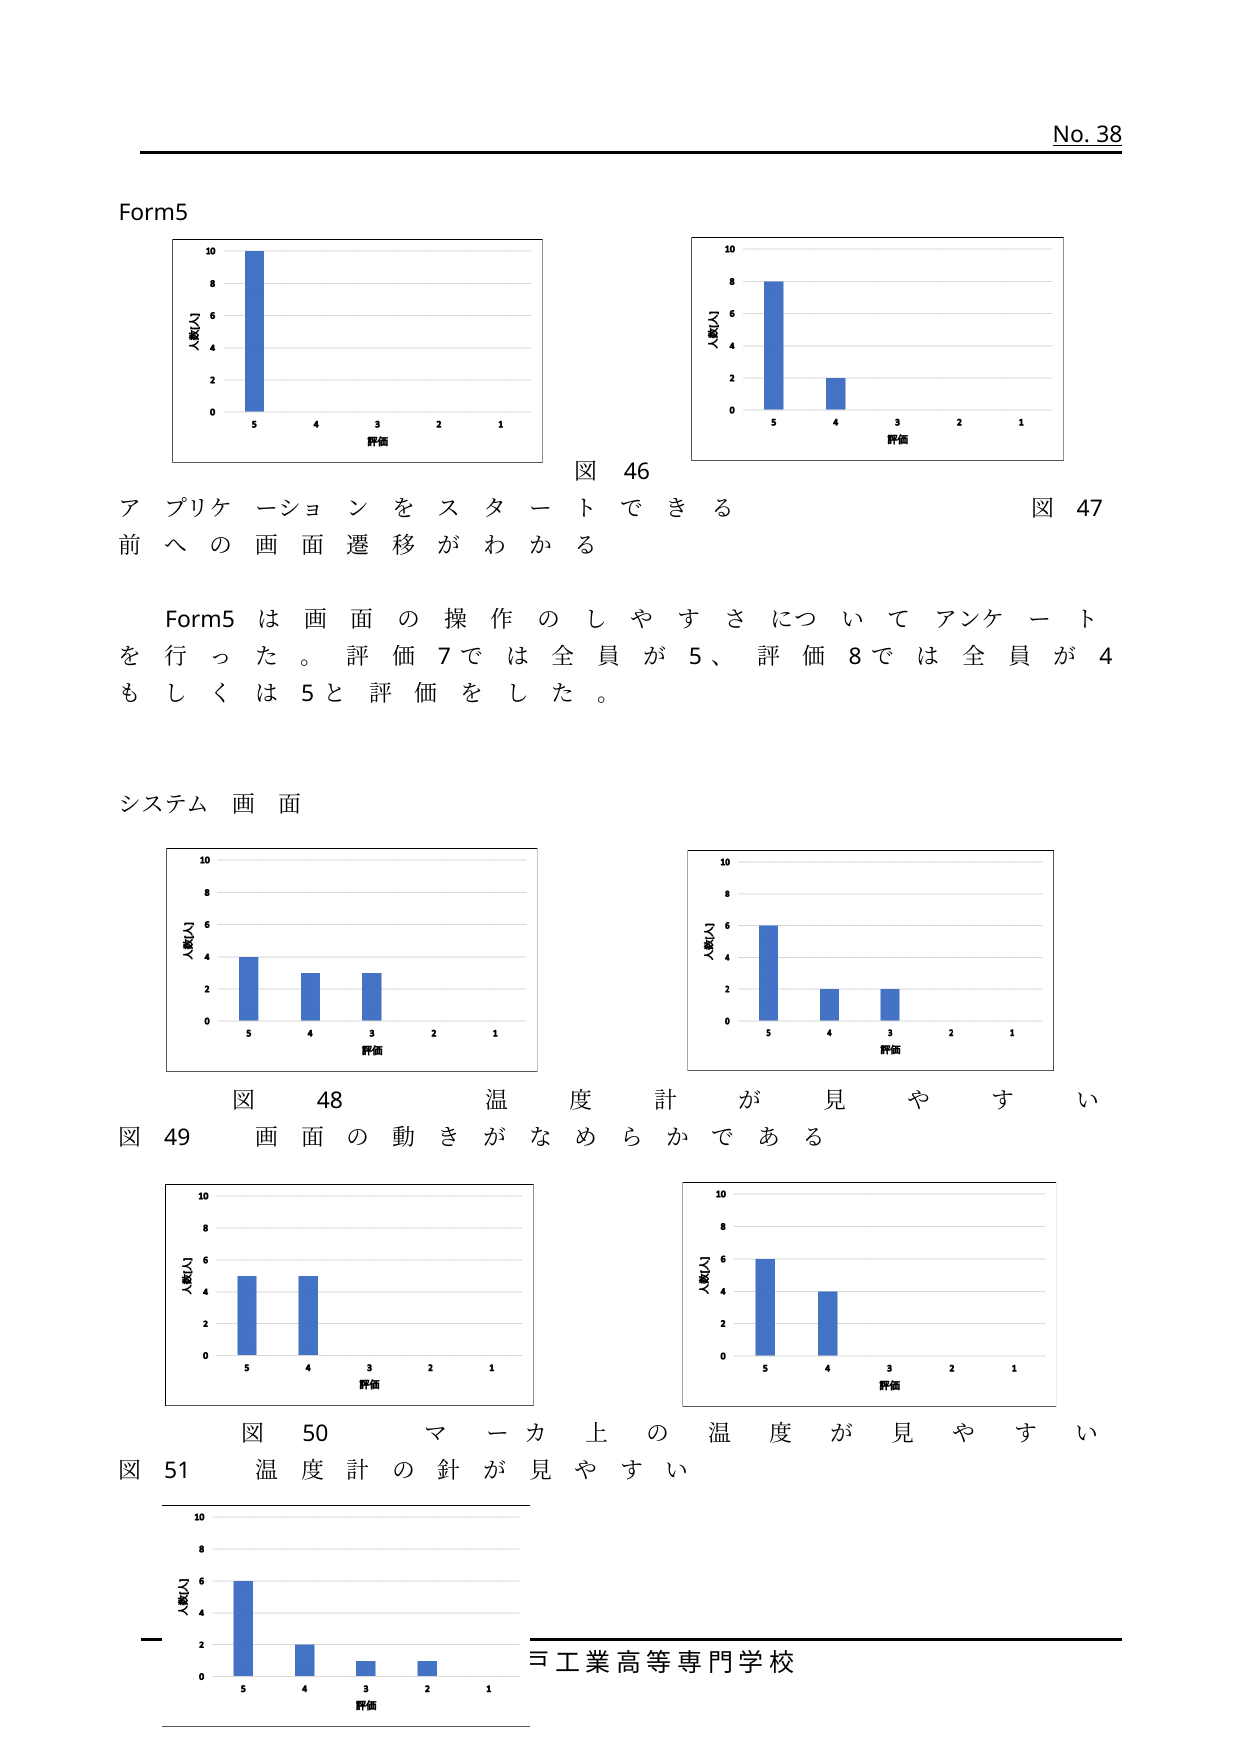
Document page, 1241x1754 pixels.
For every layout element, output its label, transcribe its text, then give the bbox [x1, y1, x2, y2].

picture [687, 850, 1054, 1071]
text 図50 マーカ上の温度が見やすい 図51 温度計の針が見やすい [118, 1413, 1122, 1487]
picture [166, 848, 538, 1072]
text Form5は画面の操作のしやすさについてアンケートを行った。評価7では全員が5、評価8では全員が4もしくは5と評価をした。 [118, 599, 1122, 710]
picture [682, 1182, 1057, 1407]
picture [162, 1505, 530, 1727]
text Form5 [118, 193, 1122, 229]
text システム画面 [118, 784, 1122, 821]
picture [165, 1184, 534, 1406]
text 図48 温度計が見やすい 図49 画面の動きがなめらかである [118, 1080, 1122, 1154]
picture [691, 237, 1064, 461]
text 図46 アプリケーションをスタートできる 図47 前への画面遷移がわかる [118, 451, 1122, 562]
picture [172, 239, 543, 463]
